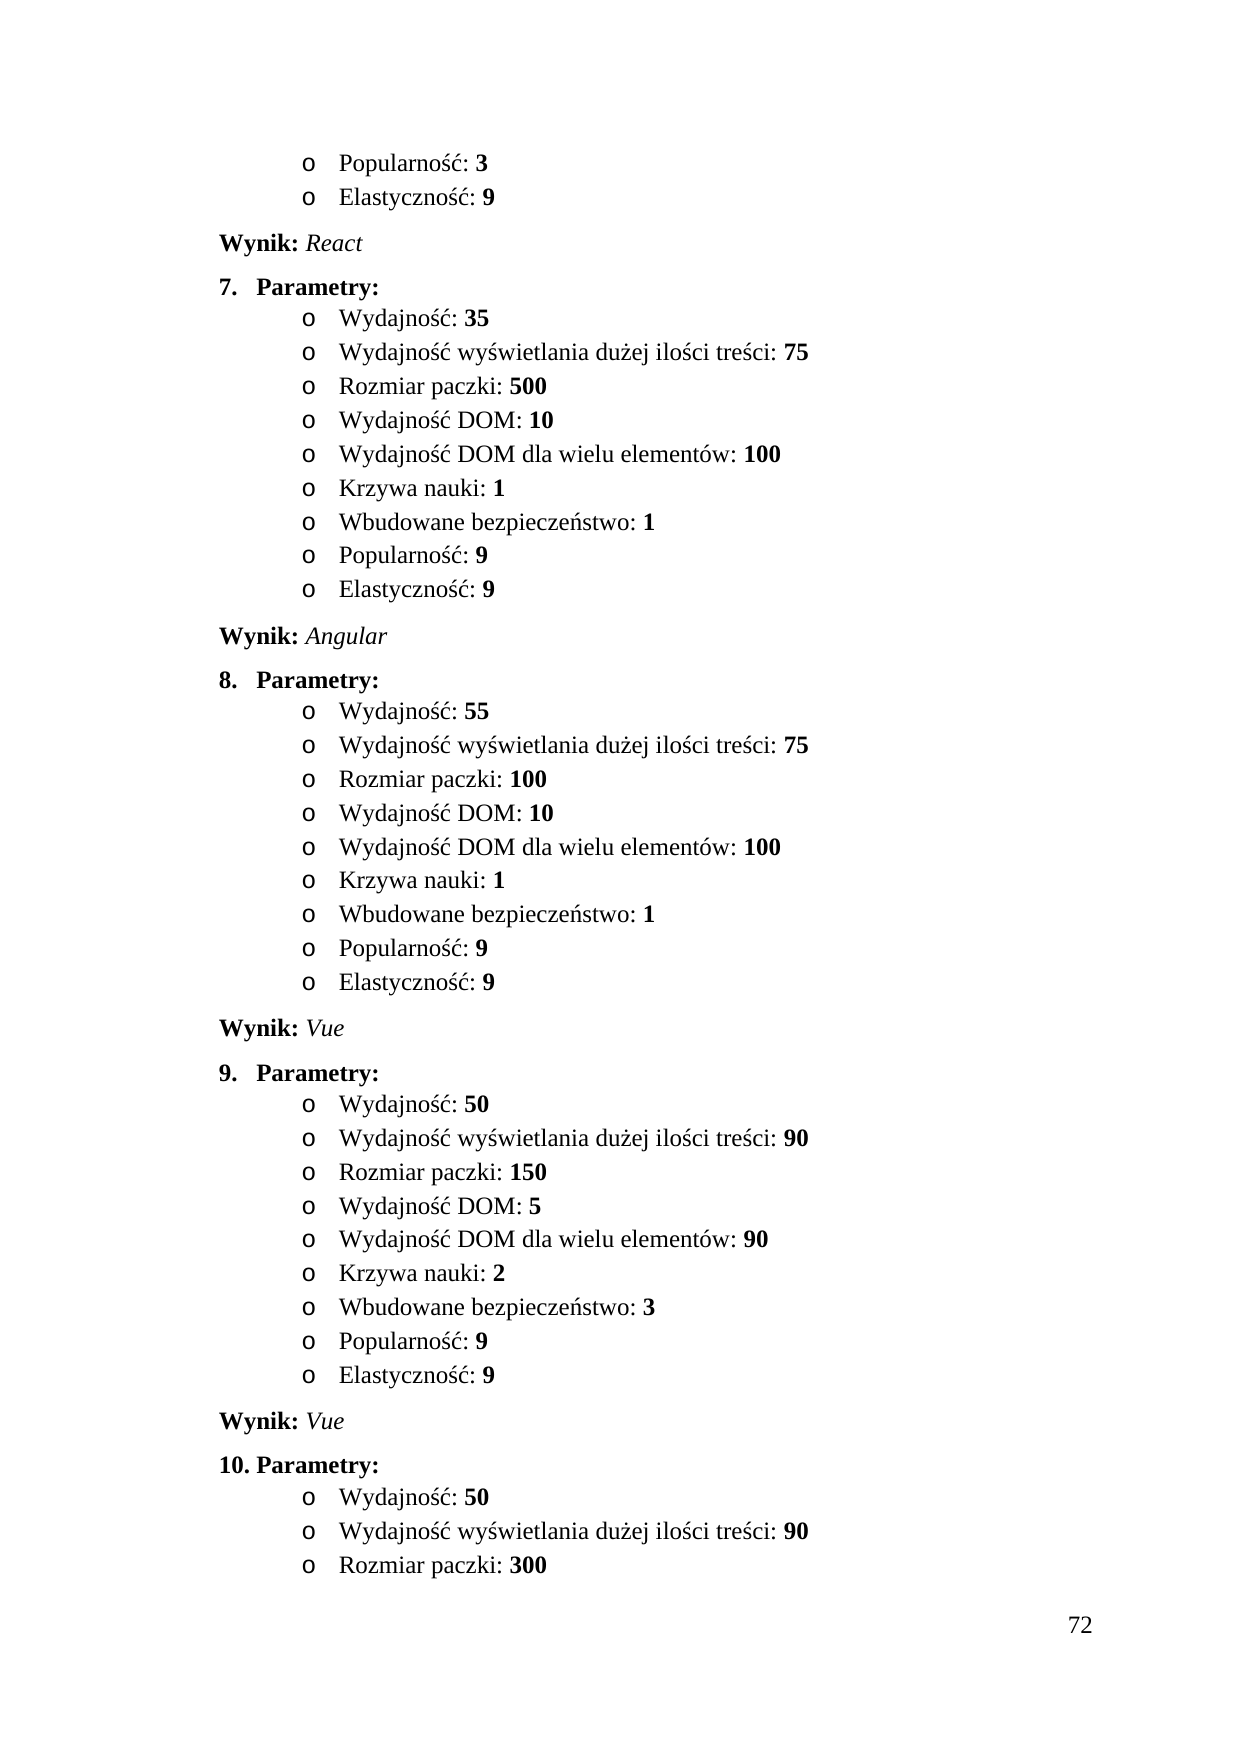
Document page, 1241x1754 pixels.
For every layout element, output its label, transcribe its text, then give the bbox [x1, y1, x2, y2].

list Popularność: 9 [301, 541, 1092, 571]
list Popularność: 3 [301, 148, 1092, 178]
list Parametry: [218, 1058, 1092, 1086]
list Rozmiar paczki: 300 [301, 1550, 1092, 1581]
list Popularność: 9 [301, 1326, 1092, 1357]
list Rozmiar paczki: 150 [301, 1157, 1092, 1188]
list Krzywa nauki: 2 [301, 1258, 1092, 1289]
list Wydajność DOM dla wielu elementów: 100 [301, 832, 1092, 863]
list Parametry: [218, 1450, 1092, 1479]
text Wynik: Vue [177, 1406, 1092, 1435]
list Wbudowane bezpieczeństwo: 3 [301, 1292, 1092, 1323]
list Wbudowane bezpieczeństwo: 1 [301, 507, 1092, 537]
list Wydajność wyświetlania dużej ilości treści: 90 [301, 1123, 1092, 1154]
list Elastyczność: 9 [301, 574, 1092, 605]
list Parametry: [218, 272, 1092, 301]
text Wynik: React [177, 228, 1092, 257]
list Wydajność: 55 [301, 696, 1092, 727]
list Elastyczność: 9 [301, 182, 1092, 212]
list Krzywa nauki: 1 [301, 473, 1092, 504]
list Wydajność DOM dla wielu elementów: 90 [301, 1224, 1092, 1255]
list Wydajność: 50 [301, 1089, 1092, 1120]
list Rozmiar paczki: 500 [301, 371, 1092, 402]
list Wydajność DOM: 10 [301, 405, 1092, 436]
list Wydajność DOM: 5 [301, 1191, 1092, 1222]
list Wydajność DOM: 10 [301, 798, 1092, 829]
text Wynik: Vue [177, 1013, 1092, 1042]
list Wydajność DOM dla wielu elementów: 100 [301, 439, 1092, 470]
list Wydajność: 50 [301, 1482, 1092, 1513]
list Wydajność wyświetlania dużej ilości treści: 75 [301, 730, 1092, 761]
list Wydajność: 35 [301, 303, 1092, 334]
list Krzywa nauki: 1 [301, 866, 1092, 896]
text Wynik: Angular [177, 621, 1092, 649]
list Wbudowane bezpieczeństwo: 1 [301, 899, 1092, 930]
list Wydajność wyświetlania dużej ilości treści: 90 [301, 1516, 1092, 1547]
list Elastyczność: 9 [301, 967, 1092, 998]
list Elastyczność: 9 [301, 1360, 1092, 1391]
list Popularność: 9 [301, 933, 1092, 964]
list Parametry: [218, 665, 1092, 693]
list Wydajność wyświetlania dużej ilości treści: 75 [301, 337, 1092, 368]
list Rozmiar paczki: 100 [301, 764, 1092, 795]
